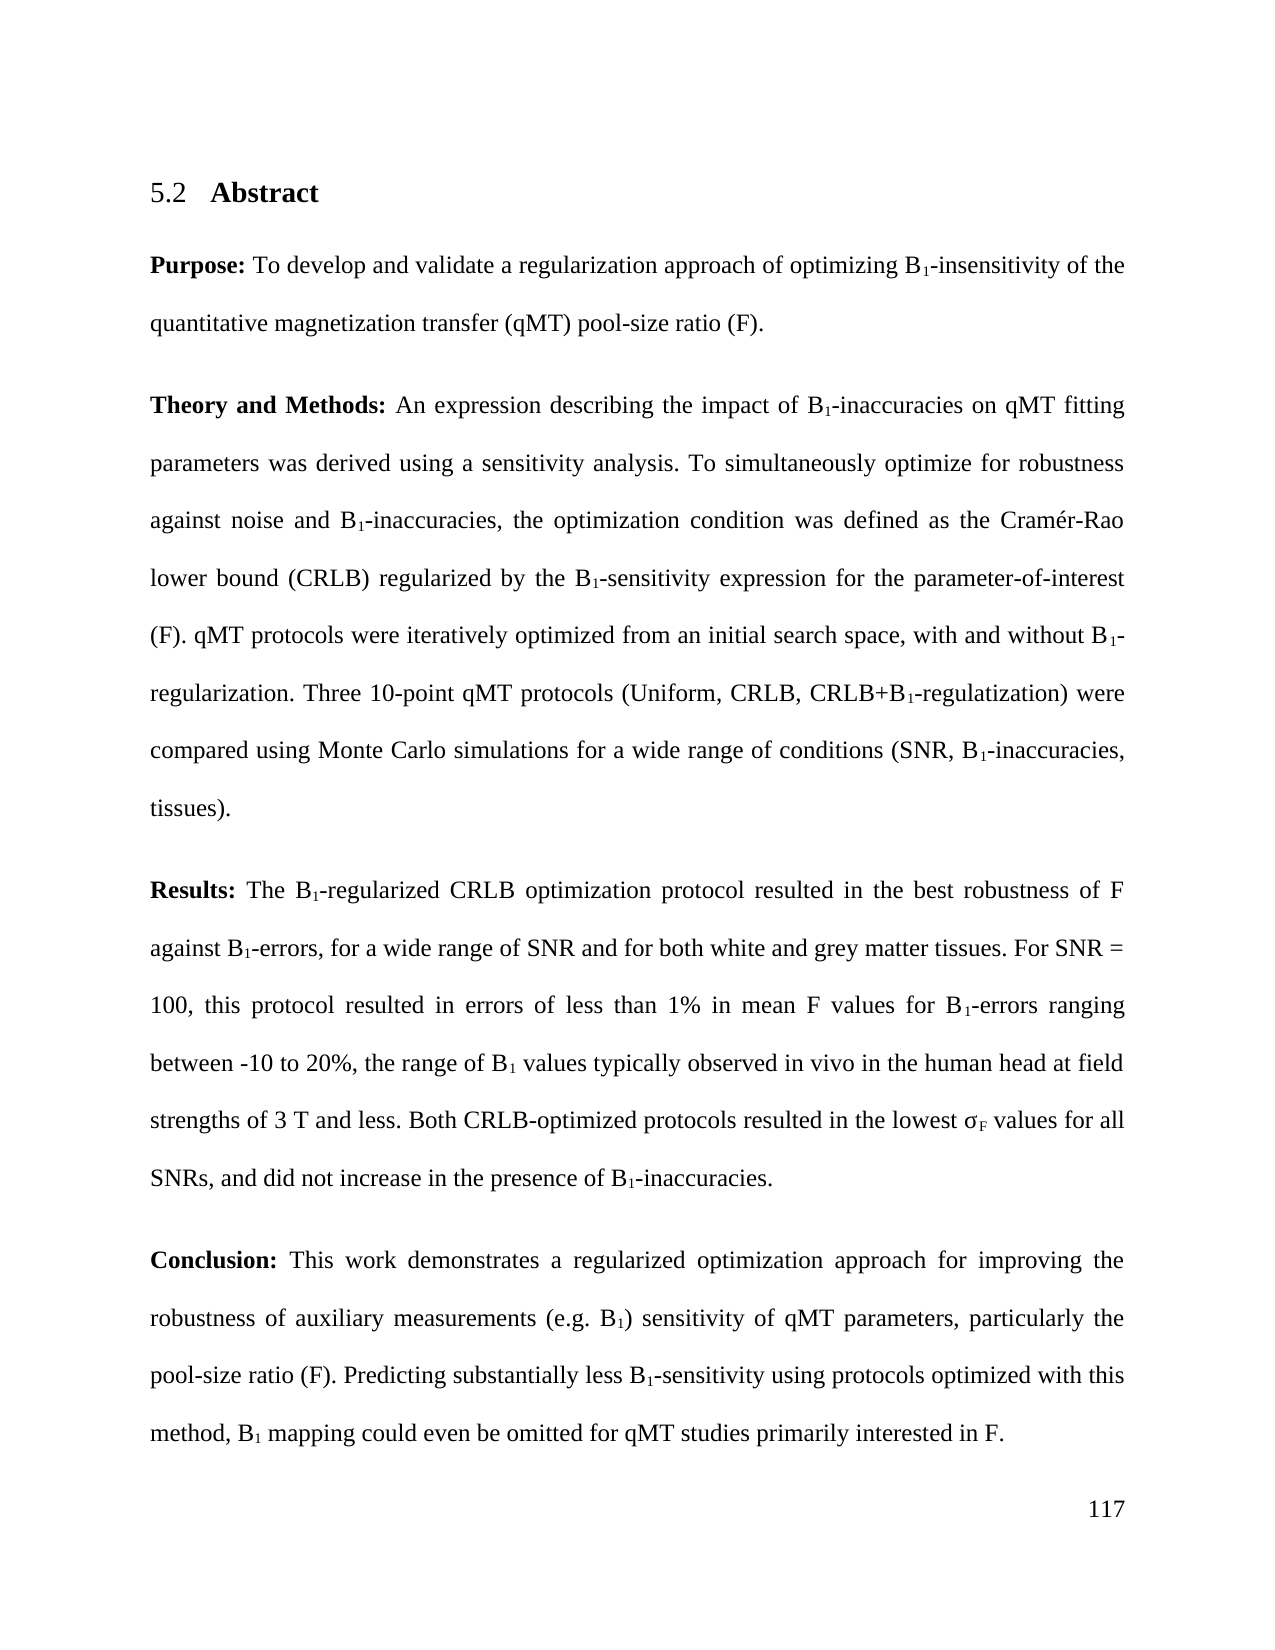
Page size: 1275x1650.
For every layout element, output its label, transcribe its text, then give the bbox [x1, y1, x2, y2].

subtitle Abstract [150, 175, 1125, 208]
text Purpose: To develop and validate a regularization approach of optimizing B1-insensitivity of the quantitative magnetization transfer (qMT) pool-size ratio (F). [150, 250, 1125, 337]
text Conclusion: This work demonstrates a regularized optimization approach for improving the robustness of auxiliary measurements (e.g. B1) sensitivity of qMT parameters, particularly the pool-size ratio (F). Predicting substantially less B1-sensitivity using protocols optimized with this method, B1 mapping could even be omitted for qMT studies primarily interested in F. [150, 1245, 1125, 1447]
text Results: The B1-regularized CRLB optimization protocol resulted in the best robustness of F against B1-errors, for a wide range of SNR and for both white and grey matter tissues. For SNR = 100, this protocol resulted in errors of less than 1% in mean F values for B1-errors ranging between -10 to 20%, the range of B1 values typically observed in vivo in the human head at field strengths of 3 T and less. Both CRLB-optimized protocols resulted in the lowest σF values for all SNRs, and did not increase in the presence of B1-inaccuracies. [150, 875, 1125, 1192]
text Theory and Methods: An expression describing the impact of B1-inaccuracies on qMT fitting parameters was derived using a sensitivity analysis. To simultaneously optimize for robustness against noise and B1-inaccuracies, the optimization condition was defined as the Cramér-Rao lower bound (CRLB) regularized by the B1-sensitivity expression for the parameter-of-interest (F). qMT protocols were iteratively optimized from an initial search space, with and without B1-regularization. Three 10-point qMT protocols (Uniform, CRLB, CRLB+B1-regulatization) were compared using Monte Carlo simulations for a wide range of conditions (SNR, B1-inaccuracies, tissues). [150, 390, 1125, 822]
